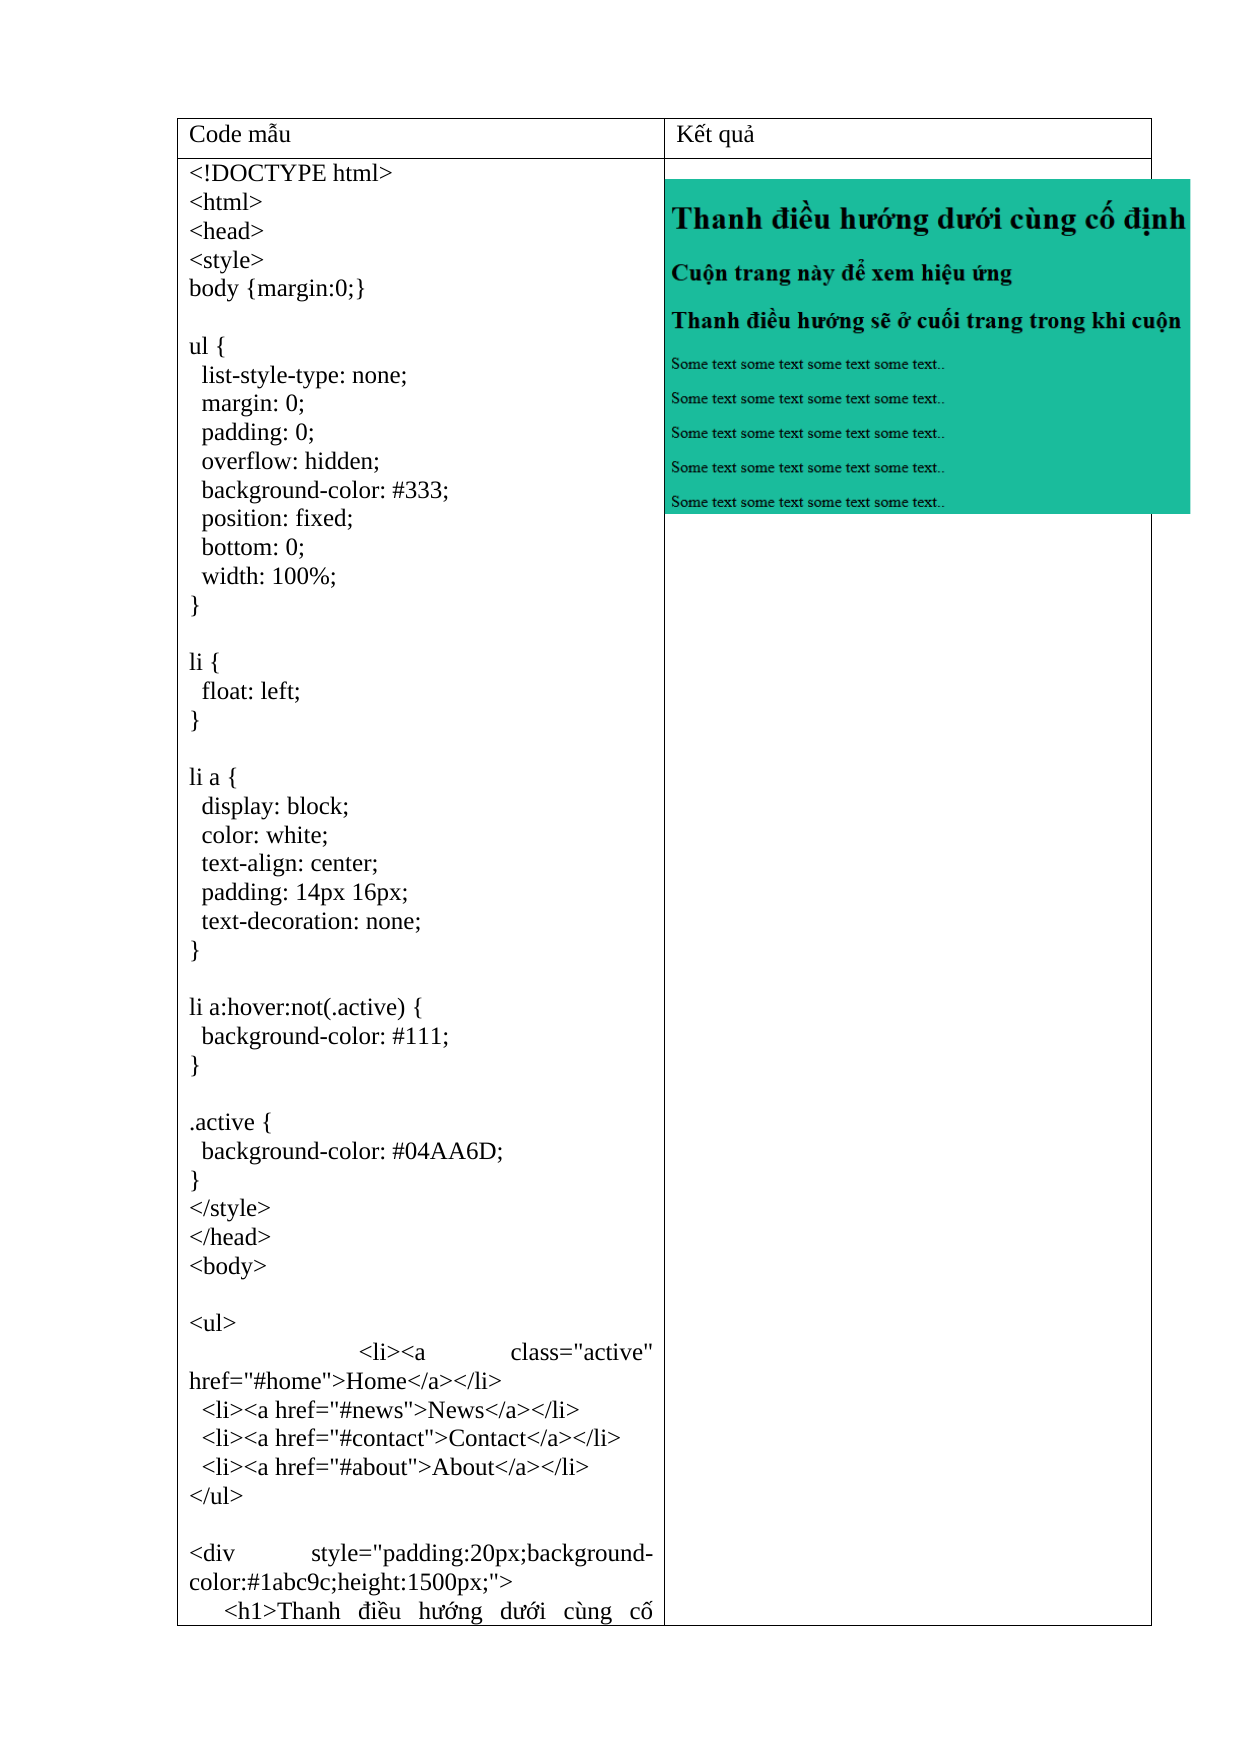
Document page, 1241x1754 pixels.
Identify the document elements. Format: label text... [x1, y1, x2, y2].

table_header Code mẫu [178, 119, 664, 157]
picture [664, 179, 1191, 514]
table_header Kết quả [665, 119, 1151, 157]
table_cell [665, 159, 1151, 179]
table_cell [665, 514, 1151, 1625]
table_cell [178, 159, 664, 1625]
